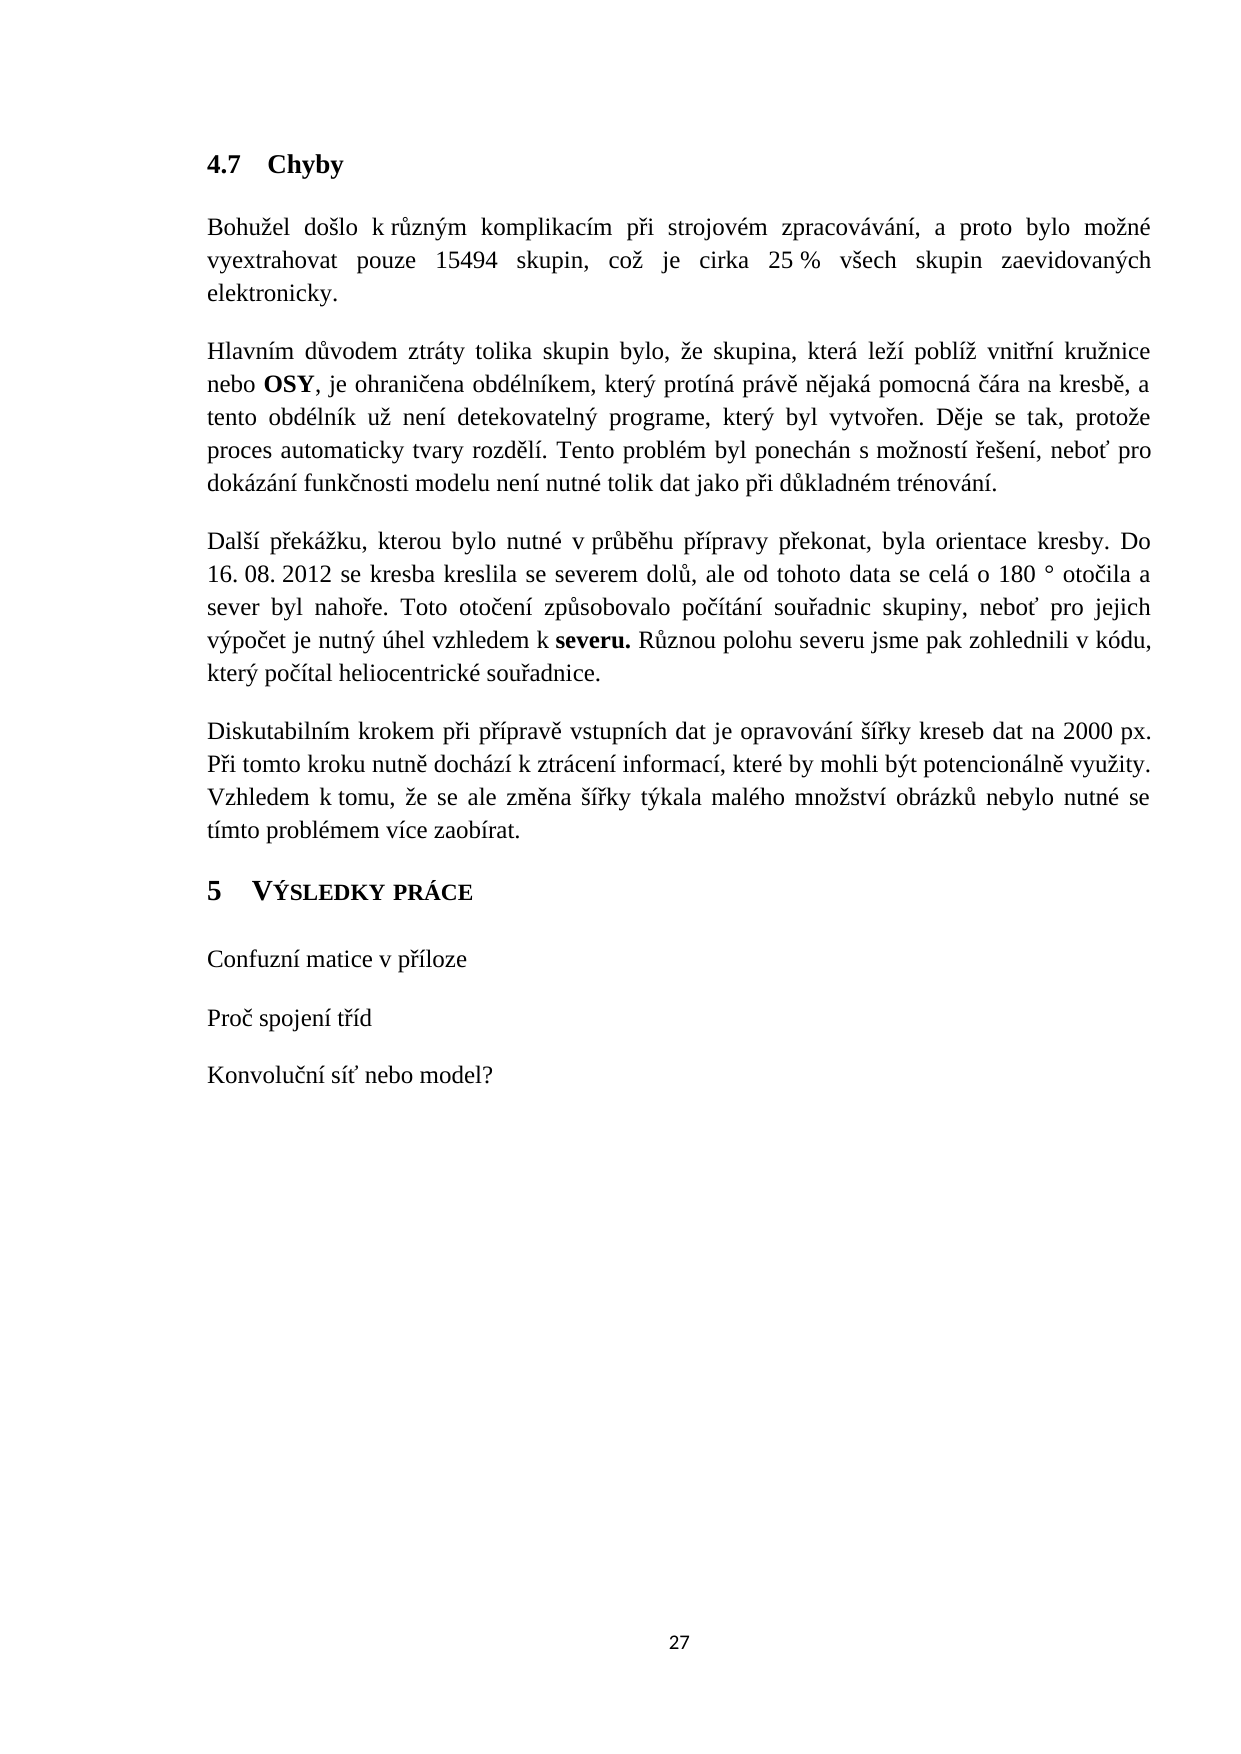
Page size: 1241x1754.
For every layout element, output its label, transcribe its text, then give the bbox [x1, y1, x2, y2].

text Proč spojení tříd [207, 1003, 1152, 1031]
subtitle Chyby [207, 148, 1152, 179]
text Další překážku, kterou bylo nutné v průběhu přípravy překonat, byla orientace kresby. Do 16. 08. 2012 se kresba kreslila se severem dolů, ale od tohoto data se celá o 180 ° otočila a sever byl nahoře. Toto otočení způsobovalo počítání souřadnic skupiny, neboť pro jejich výpočet je nutný úhel vzhledem k severu. Různou polohu severu jsme pak zohlednili v kódu, který počítal heliocentrické souřadnice. [207, 526, 1152, 687]
text Bohužel došlo k různým komplikacím při strojovém zpracovávání, a proto bylo možné vyextrahovat pouze 15494 skupin, což je cirka 25 % všech skupin zaevidovaných elektronicky. [207, 212, 1152, 307]
text Confuzní matice v příloze [207, 944, 1152, 973]
text Diskutabilním krokem při přípravě vstupních dat je opravování šířky kreseb dat na 2000 px. Při tomto kroku nutně dochází k ztrácení informací, které by mohli být potencionálně využity. Vzhledem k tomu, že se ale změna šířky týkala malého množství obrázků nebylo nutné se tímto problémem více zaobírat. [207, 716, 1152, 844]
text Hlavním důvodem ztráty tolika skupin bylo, že skupina, která leží poblíž vnitřní kružnice nebo OSY, je ohraničena obdélníkem, který protíná právě nějaká pomocná čára na kresbě, a tento obdélník už není detekovatelný programe, který byl vytvořen. Děje se tak, protože proces automaticky tvary rozdělí. Tento problém byl ponechán s možností řešení, neboť pro dokázání funkčnosti modelu není nutné tolik dat jako při důkladném trénování. [207, 336, 1152, 497]
subtitle Výsledky práce [207, 873, 1152, 907]
text Konvoluční síť nebo model? [207, 1061, 1152, 1089]
